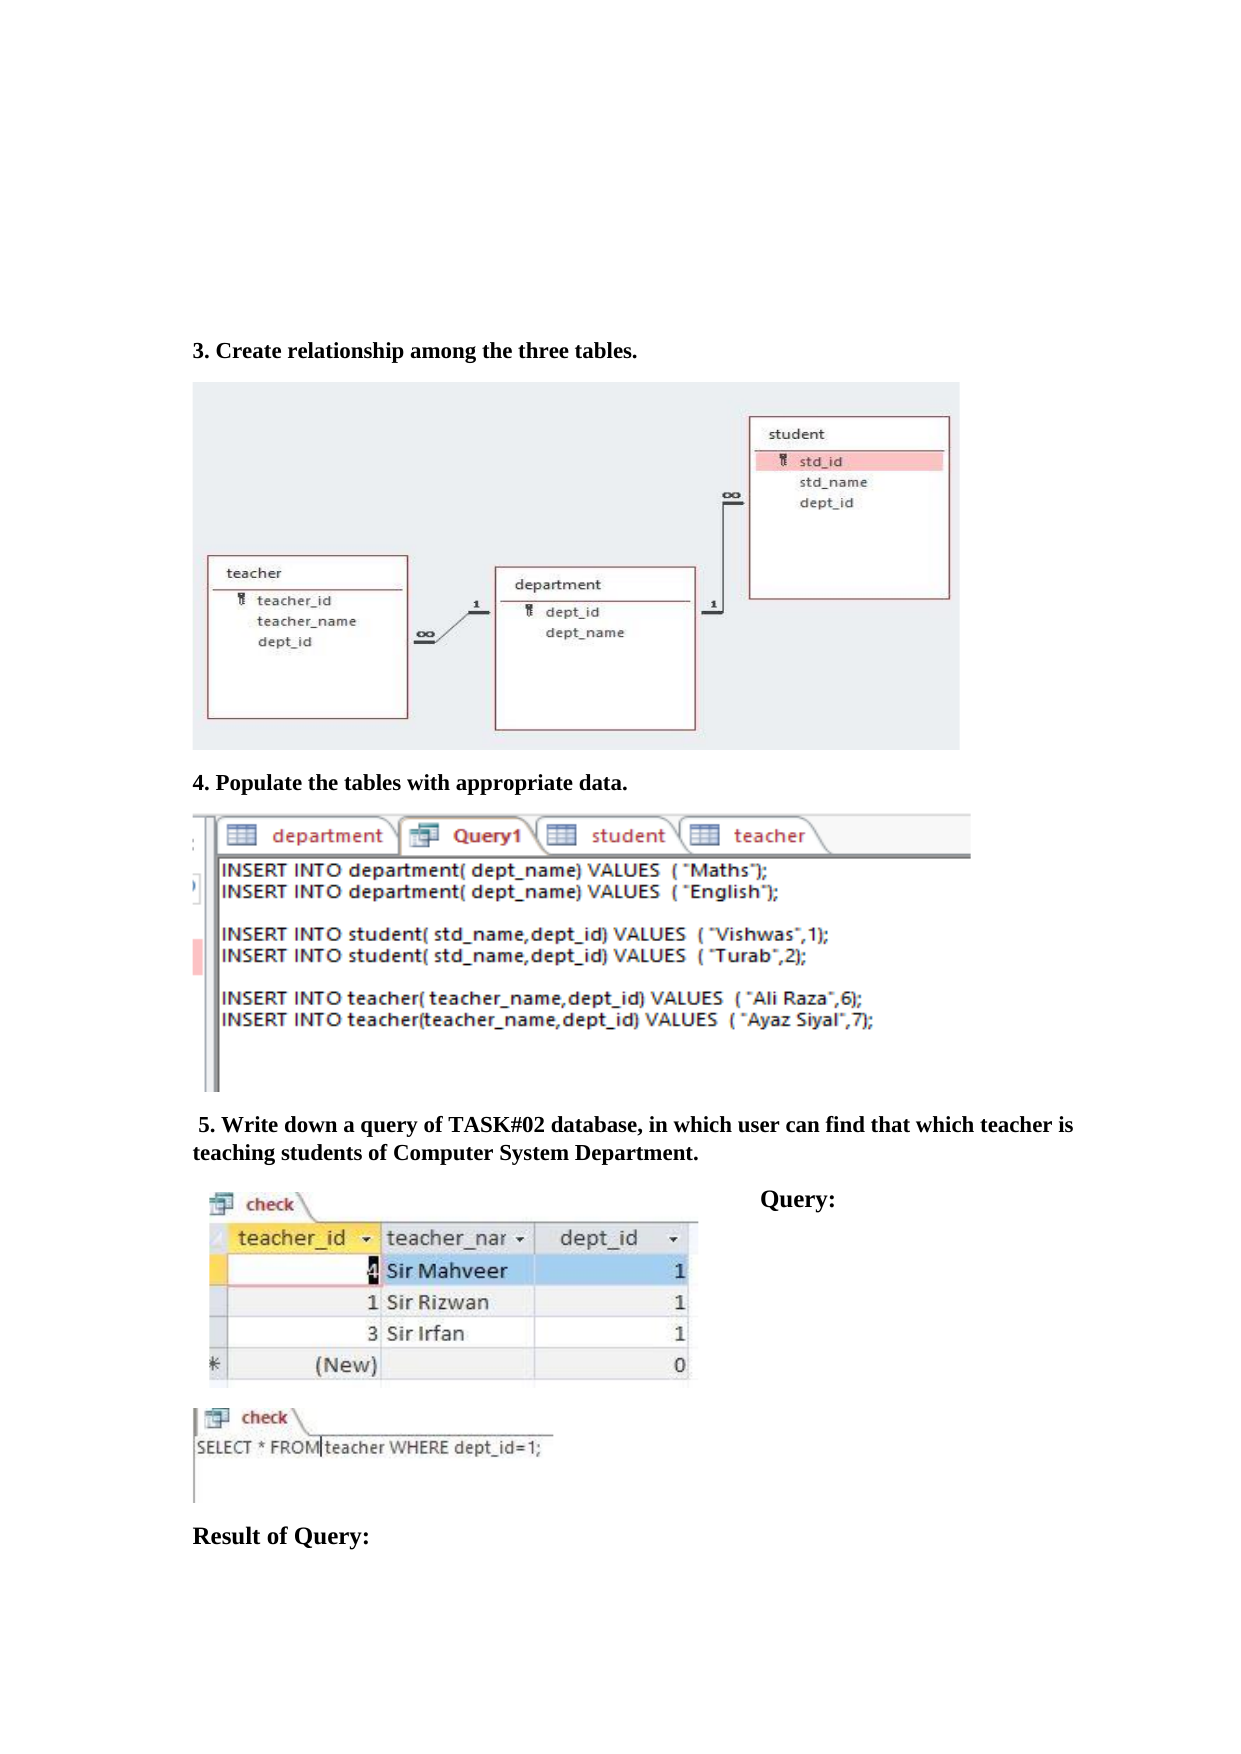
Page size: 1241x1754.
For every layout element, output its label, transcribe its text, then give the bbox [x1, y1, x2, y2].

picture [192, 1408, 554, 1503]
text Query: [192, 1184, 1090, 1213]
text Result of Query: [192, 1521, 1090, 1550]
text 3. Create relationship among the three tables. [192, 337, 1090, 364]
picture [192, 382, 960, 750]
picture [192, 813, 971, 1092]
text 5. Write down a query of TASK#02 database, in which user can find that which teacher is teaching students of Computer System Department. [192, 1111, 1090, 1166]
picture [209, 1192, 699, 1388]
text 4. Populate the tables with appropriate data. [192, 769, 1090, 795]
